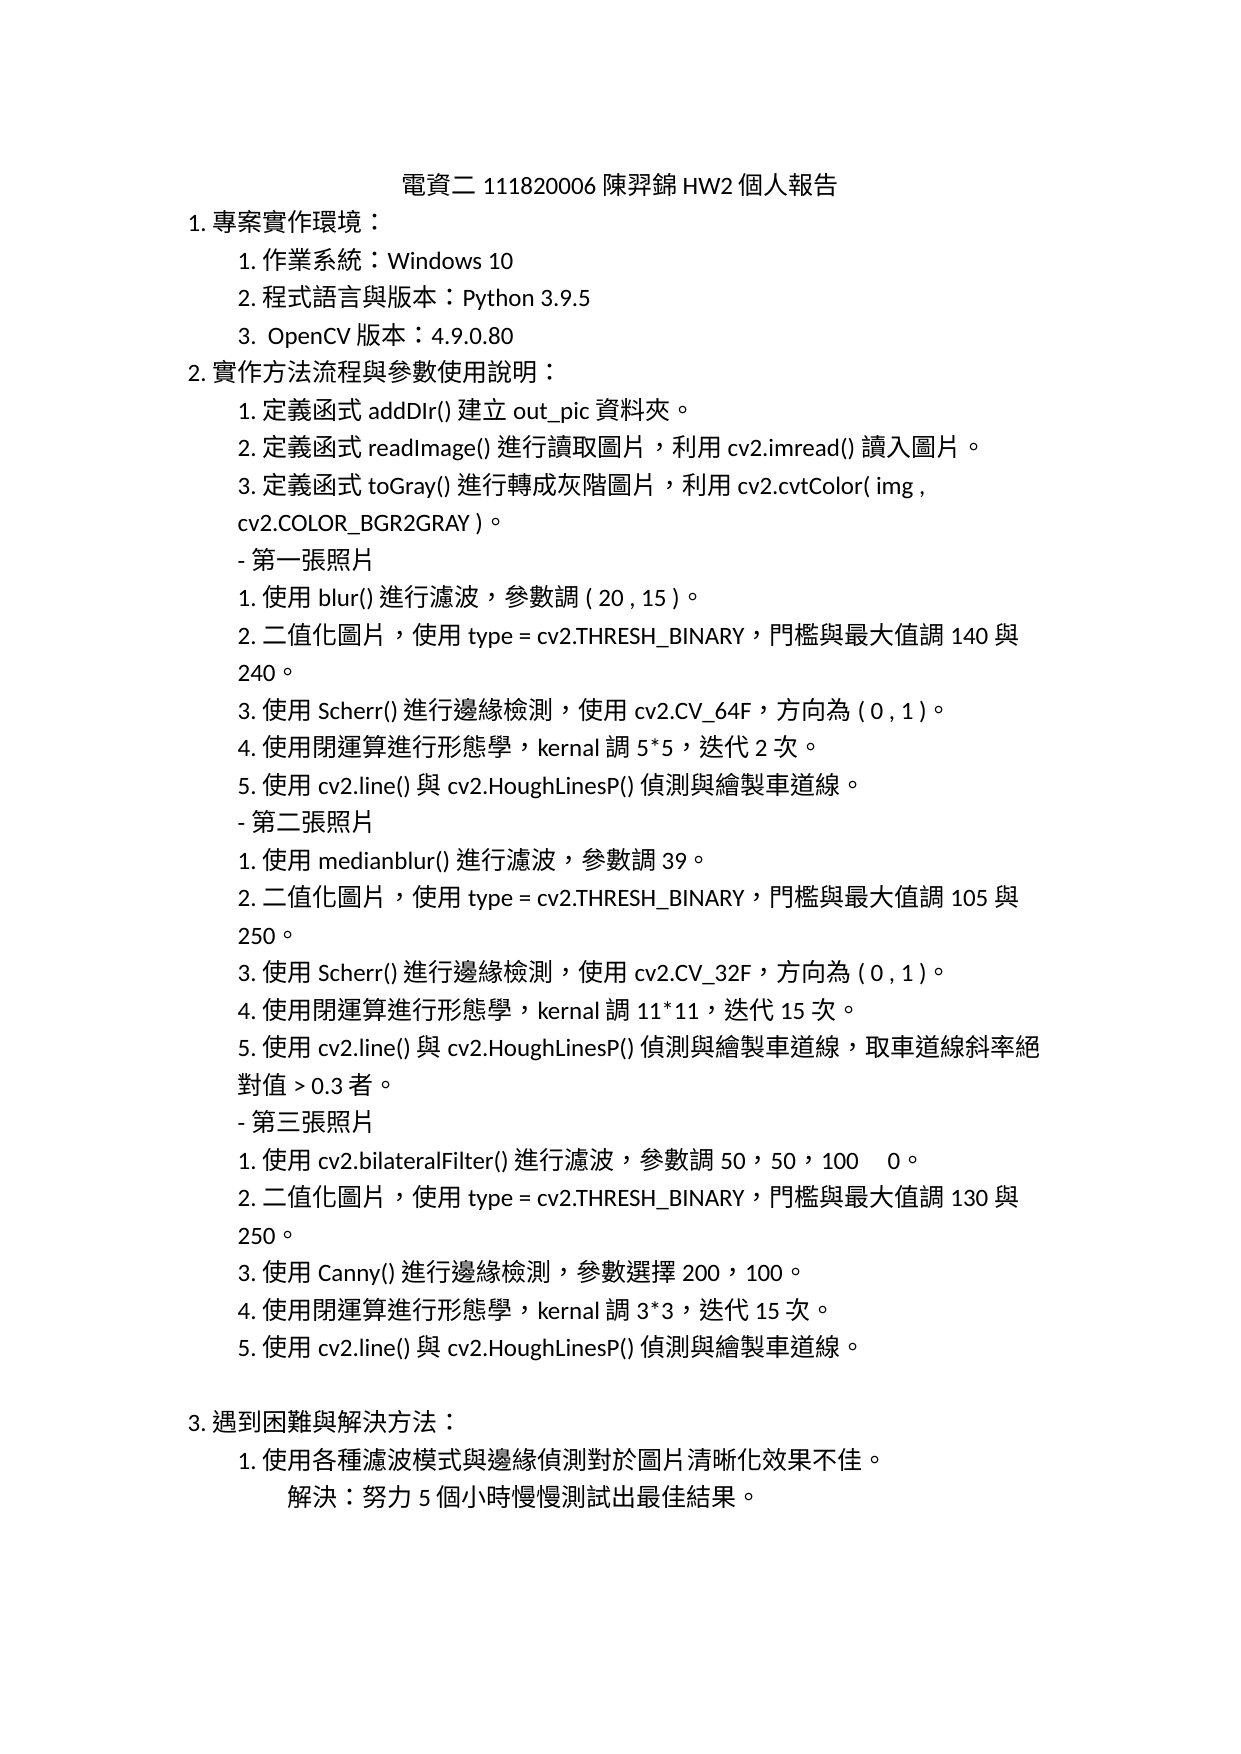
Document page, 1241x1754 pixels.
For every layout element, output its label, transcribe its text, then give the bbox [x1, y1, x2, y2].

text 1. 使用各種濾波模式與邊緣偵測對於圖片清晰化效果不佳。 [187, 1439, 1053, 1477]
text 1. 使用 medianblur() 進行濾波，參數調 39。 [237, 839, 1053, 877]
text - 第一張照片 [237, 539, 1053, 577]
text 4. 使用閉運算進行形態學，kernal 調 11*11，迭代 15 次。 [237, 989, 1053, 1027]
text 2. 實作方法流程與參數使用說明： [187, 352, 1053, 389]
text 2. 二值化圖片，使用 type = cv2.THRESH_BINARY，門檻與最大值調 140 與 240。 [237, 614, 1053, 689]
text 4. 使用閉運算進行形態學，kernal 調 5*5，迭代 2 次。 [237, 727, 1053, 764]
text 2. 二值化圖片，使用 type = cv2.THRESH_BINARY，門檻與最大值調 105 與 250。 [237, 877, 1053, 952]
text 5. 使用 cv2.line() 與 cv2.HoughLinesP() 偵測與繪製車道線。 [237, 1327, 1053, 1364]
text 1. 作業系統：Windows 10 [187, 239, 1053, 277]
text 電資二 111820006 陳羿錦 HW2 個人報告 [187, 164, 1053, 202]
text - 第三張照片 [237, 1102, 1053, 1139]
text 2. 程式語言與版本：Python 3.9.5 [187, 277, 1053, 314]
text 3. 使用 Scherr() 進行邊緣檢測，使用 cv2.CV_64F，方向為 ( 0 , 1 )。 [237, 689, 1053, 727]
text 1. 定義函式 addDIr() 建立 out_pic 資料夾。 [237, 389, 1053, 427]
text 3. 定義函式 toGray() 進行轉成灰階圖片，利用 cv2.cvtColor( img , cv2.COLOR_BGR2GRAY )。 [237, 464, 1053, 539]
text - 第二張照片 [237, 802, 1053, 839]
text 1. 使用 blur() 進行濾波，參數調 ( 20 , 15 )。 [237, 577, 1053, 614]
text 3. 使用 Scherr() 進行邊緣檢測，使用 cv2.CV_32F，方向為 ( 0 , 1 )。 [237, 952, 1053, 989]
text 2. 二值化圖片，使用 type = cv2.THRESH_BINARY，門檻與最大值調 130 與 250。 [237, 1177, 1053, 1252]
text 3. 使用 Canny() 進行邊緣檢測，參數選擇 200，100。 [237, 1252, 1053, 1289]
text 1. 使用 cv2.bilateralFilter() 進行濾波，參數調 50，50，100 0。 [237, 1139, 1053, 1177]
text 4. 使用閉運算進行形態學，kernal 調 3*3，迭代 15 次。 [237, 1289, 1053, 1327]
text 解決：努力 5 個小時慢慢測試出最佳結果。 [187, 1477, 1053, 1514]
text 5. 使用 cv2.line() 與 cv2.HoughLinesP() 偵測與繪製車道線，取車道線斜率絕對值 > 0.3者。 [237, 1027, 1053, 1102]
text 3. 遇到困難與解決方法： [187, 1402, 1053, 1439]
text 3. OpenCV 版本：4.9.0.80 [187, 314, 1053, 352]
text 5. 使用 cv2.line() 與 cv2.HoughLinesP() 偵測與繪製車道線。 [237, 764, 1053, 802]
text 1. 專案實作環境： [187, 202, 1053, 239]
text 2. 定義函式 readImage() 進行讀取圖片，利用 cv2.imread() 讀入圖片。 [237, 427, 1053, 464]
